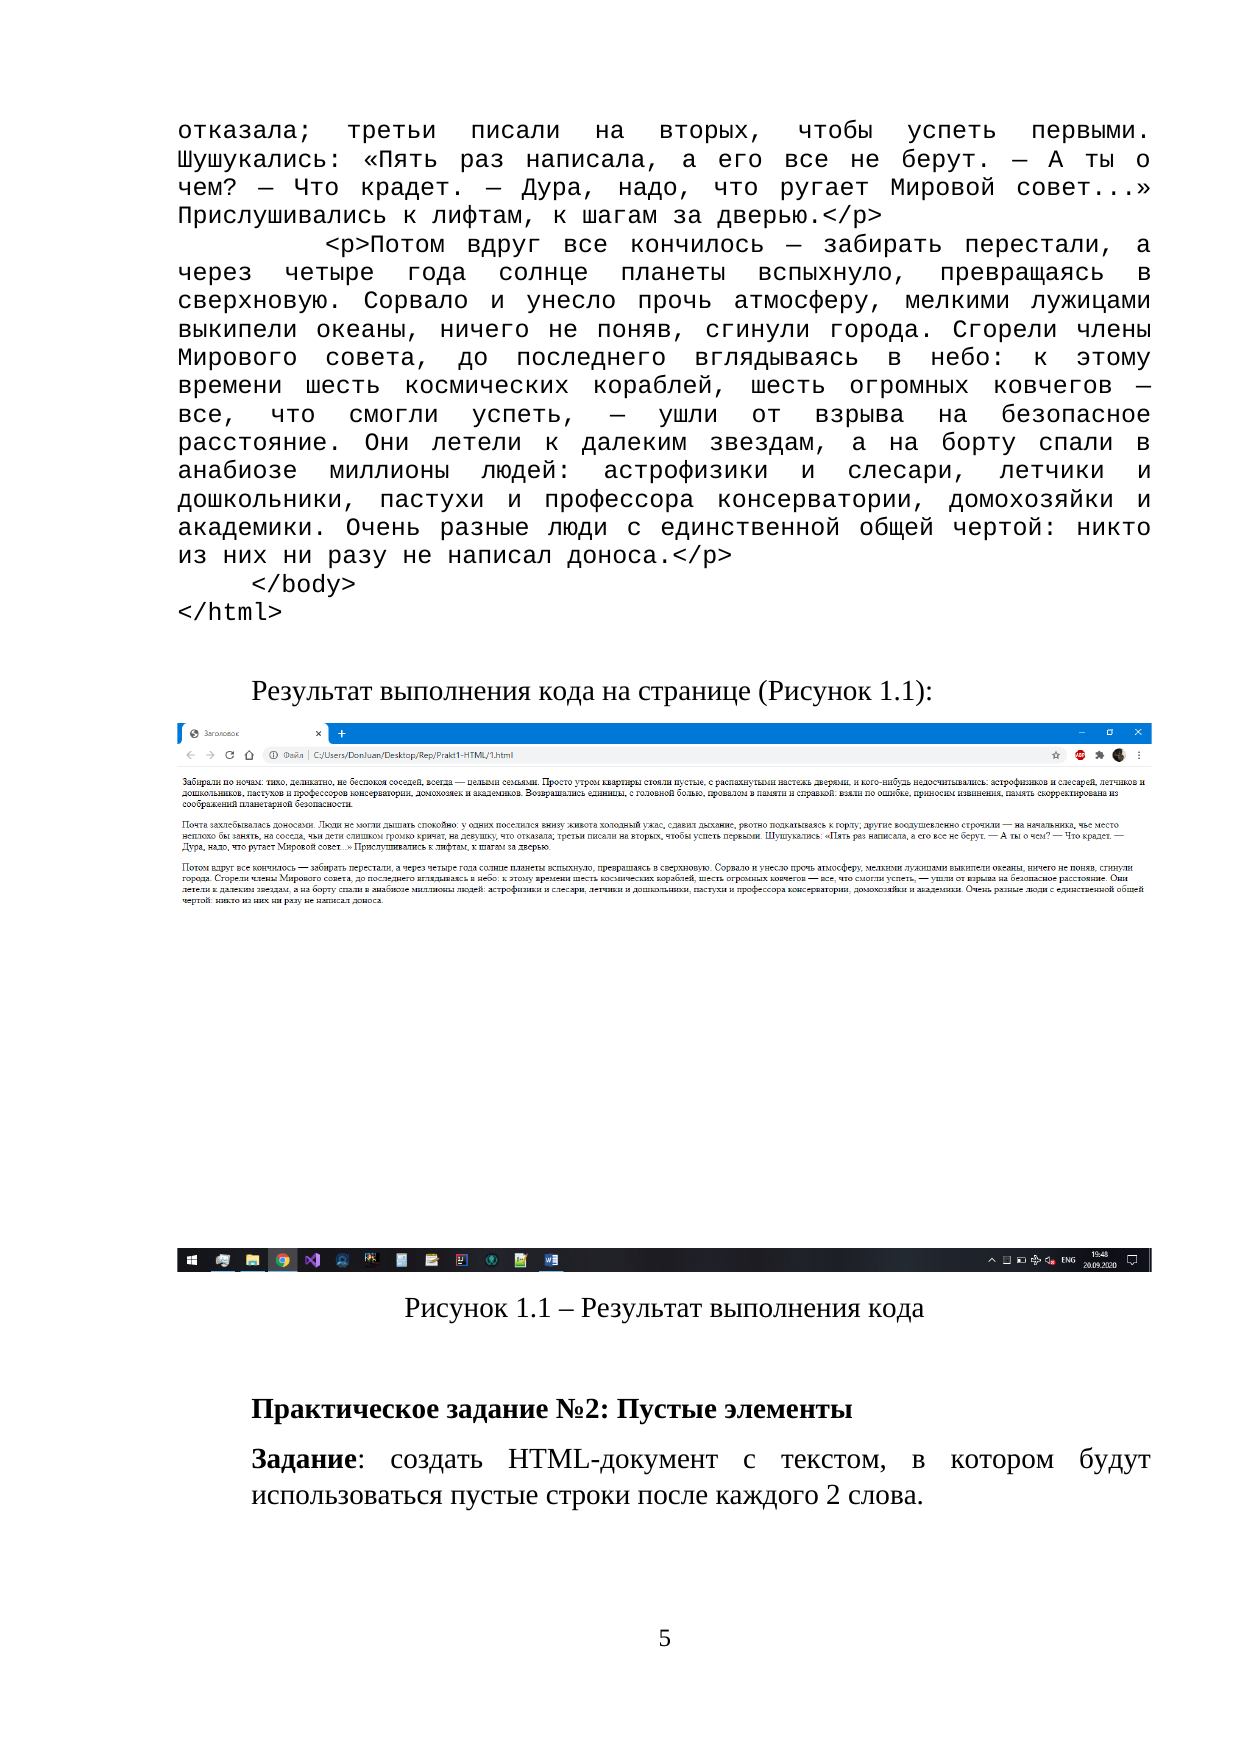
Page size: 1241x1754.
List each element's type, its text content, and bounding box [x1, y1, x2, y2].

text Практическое задание №2: Пустые элементы [177, 1391, 1152, 1424]
text <p>Потом вдруг все кончилось — забирать перестали, а через четыре года солнце планеты вспыхнуло, превращаясь в сверхновую. Сорвало и унесло прочь атмосферу, мелкими лужицами выкипели океаны, ничего не поняв, сгинули города. Сгорели члены Мирового совета, до последнего вглядываясь в небо: к этому времени шесть космических кораблей, шесть огромных ковчегов — все, что смогли успеть, — ушли от взрыва на безопасное расстояние. Они летели к далеким звездам, а на борту спали в анабиозе миллионы людей: астрофизики и слесари, летчики и дошкольники, пастухи и профессора консерватории, домохозяйки и академики. Очень разные люди с единственной общей чертой: никто из них ни разу не написал доноса.</p> [177, 231, 1152, 571]
text Задание: создать HTML-документ с текстом, в котором будут использоваться пустые строки после каждого 2 слова. [251, 1441, 1152, 1511]
list Результат выполнения кода на странице (Рисунок 1.1): [177, 673, 1152, 707]
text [177, 118, 1152, 231]
text </html> [177, 600, 1152, 628]
text Рисунок 1.1 – Результат выполнения кода [177, 1290, 1152, 1324]
picture [177, 723, 1152, 1272]
text </body> [177, 571, 1152, 600]
